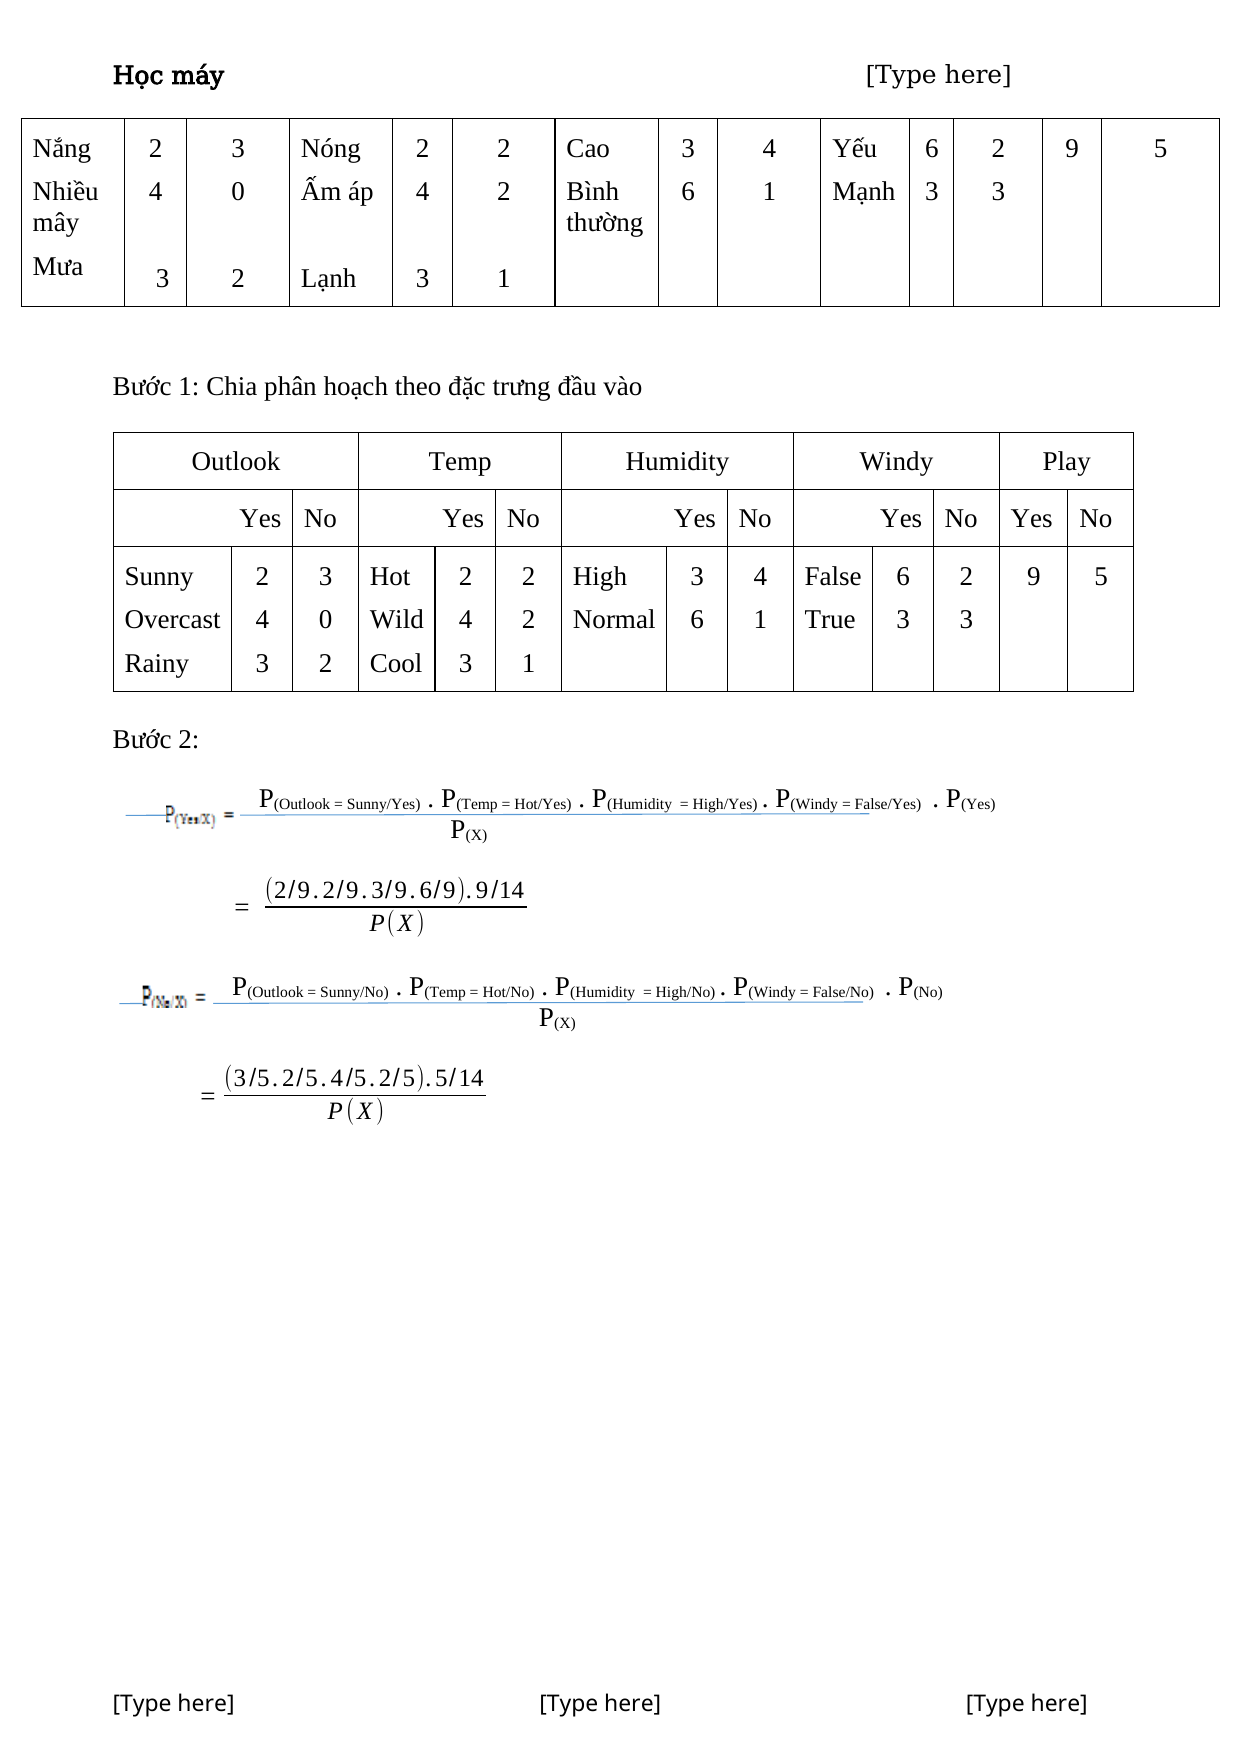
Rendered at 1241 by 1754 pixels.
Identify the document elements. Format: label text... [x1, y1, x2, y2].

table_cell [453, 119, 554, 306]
picture [141, 982, 212, 1008]
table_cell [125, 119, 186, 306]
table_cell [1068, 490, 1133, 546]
text P(X) [142, 813, 1134, 844]
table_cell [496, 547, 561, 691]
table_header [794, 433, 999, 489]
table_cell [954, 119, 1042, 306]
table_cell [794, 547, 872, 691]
text P(Outlook = Sunny/Yes) . P(Temp = Hot/Yes) . P(Humidity = High/Yes) . P(Windy = False/Yes) . P(Yes) [112, 782, 1134, 813]
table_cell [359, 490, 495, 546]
text = [112, 875, 1134, 939]
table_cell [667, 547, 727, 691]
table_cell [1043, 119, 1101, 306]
text = [112, 1063, 1134, 1127]
picture [164, 802, 239, 831]
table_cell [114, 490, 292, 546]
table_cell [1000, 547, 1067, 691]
text Bước 2: [112, 723, 1134, 754]
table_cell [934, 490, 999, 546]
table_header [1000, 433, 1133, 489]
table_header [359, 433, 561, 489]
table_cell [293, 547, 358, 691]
text P(X) [142, 1001, 1134, 1032]
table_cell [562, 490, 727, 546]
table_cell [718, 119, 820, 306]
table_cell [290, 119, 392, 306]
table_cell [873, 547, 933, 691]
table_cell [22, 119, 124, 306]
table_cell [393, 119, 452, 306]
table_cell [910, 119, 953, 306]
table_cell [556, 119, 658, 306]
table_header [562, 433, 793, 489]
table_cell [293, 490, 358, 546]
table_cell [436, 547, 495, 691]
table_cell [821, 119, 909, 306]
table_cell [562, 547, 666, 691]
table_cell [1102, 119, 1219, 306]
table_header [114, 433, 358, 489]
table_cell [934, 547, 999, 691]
text P(Outlook = Sunny/No) . P(Temp = Hot/No) . P(Humidity = High/No) . P(Windy = False/No) . P(No) [112, 970, 1134, 1001]
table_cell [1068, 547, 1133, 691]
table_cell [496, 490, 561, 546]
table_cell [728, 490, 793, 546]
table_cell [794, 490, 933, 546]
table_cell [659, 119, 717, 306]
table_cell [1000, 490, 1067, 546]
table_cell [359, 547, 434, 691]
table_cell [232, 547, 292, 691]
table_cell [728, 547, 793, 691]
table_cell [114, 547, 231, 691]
text Bước 1: Chia phân hoạch theo đặc trưng đầu vào [112, 369, 1134, 401]
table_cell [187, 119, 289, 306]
